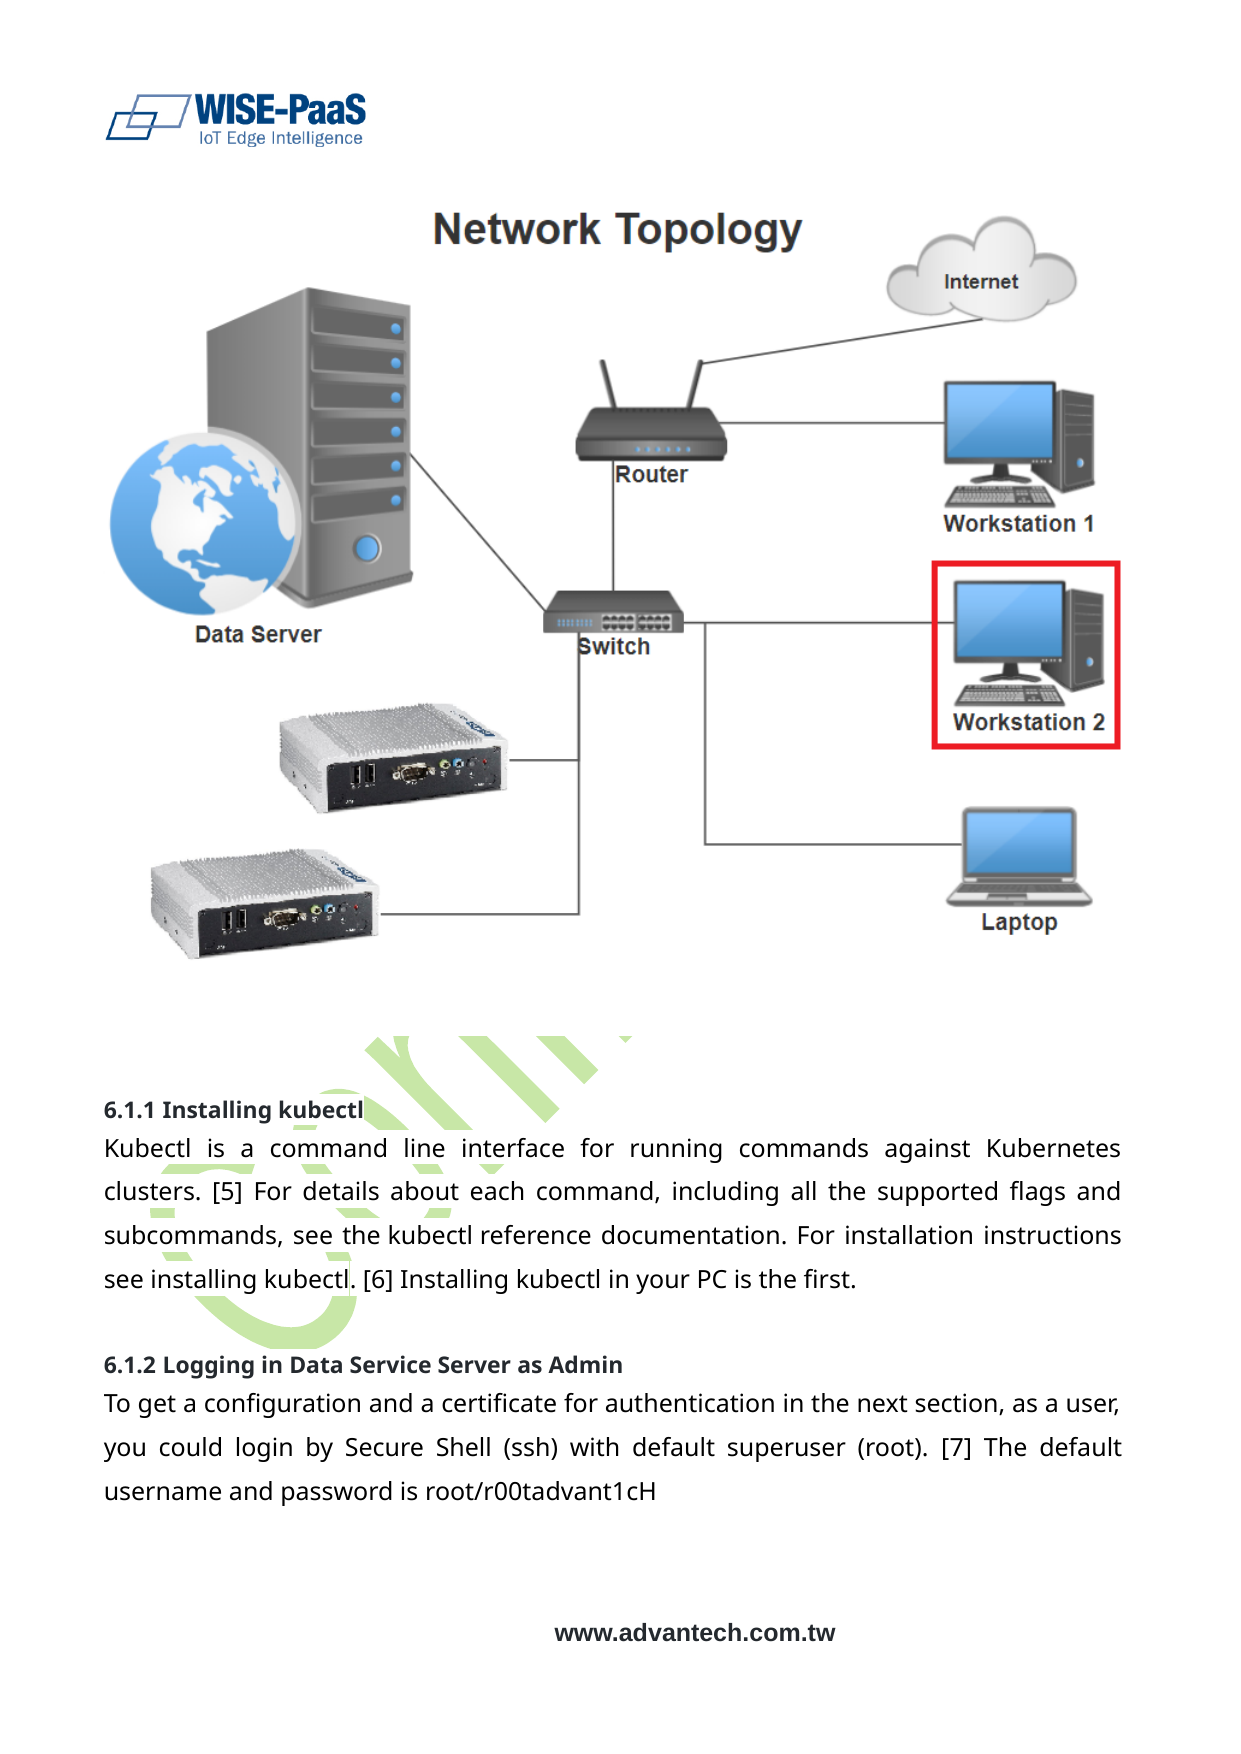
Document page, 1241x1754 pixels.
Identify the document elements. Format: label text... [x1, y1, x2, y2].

text Installing kubectl [103, 1090, 1122, 1128]
text Logging in Data Service Server as Admin [103, 1346, 1122, 1384]
text To get a configuration and a certificate for authentication in the next section, as a user, you could login by Secure Shell (ssh) with default superuser (root). The default username and password is root/r00tadvant1cH [103, 1462, 1122, 1510]
picture [103, 203, 1123, 1036]
text To get a configuration and a certificate for authentication in the next section, as a user, you could login by Secure Shell (ssh) with default superuser (root). The default username and password is root/r00tadvant1cH [103, 1396, 1122, 1443]
picture [103, 90, 371, 147]
text Kubectl is a command line interface for running commands against Kubernetes clusters. For details about each command, including all the supported flags and subcommands, see the kubectl reference documentation. For installation instructions see installing kubectl. Installing kubectl in your PC is the first. [103, 1128, 1122, 1298]
